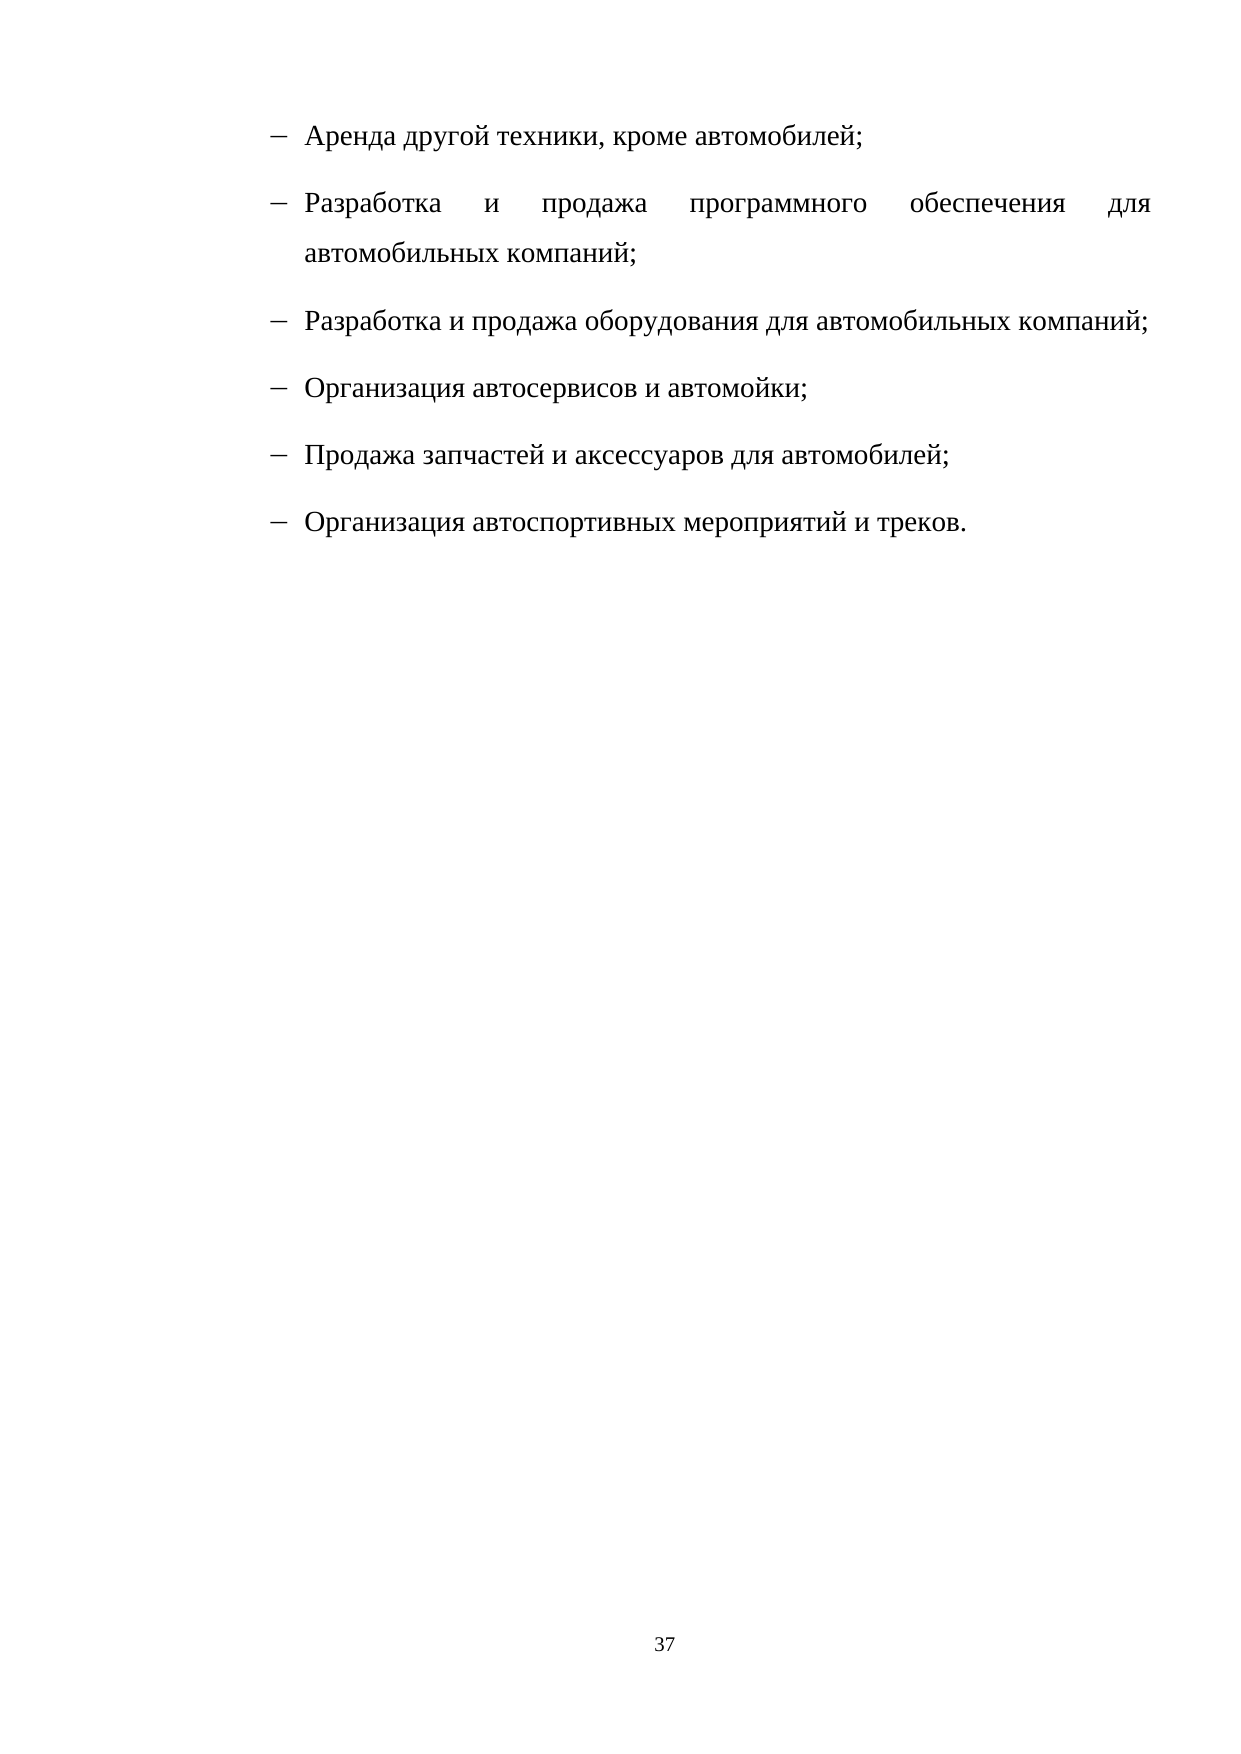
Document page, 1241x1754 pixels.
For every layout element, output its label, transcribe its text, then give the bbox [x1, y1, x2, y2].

text Организация автосервисов и автомойки; [267, 370, 1152, 403]
text Разработка и продажа программного обеспечения для автомобильных компаний; [267, 185, 1152, 269]
text Продажа запчастей и аксессуаров для автомобилей; [267, 437, 1152, 470]
text Организация автоспортивных мероприятий и треков. [267, 504, 1152, 537]
text Разработка и продажа оборудования для автомобильных компаний; [267, 303, 1152, 336]
text Аренда другой техники, кроме автомобилей; [267, 118, 1152, 152]
